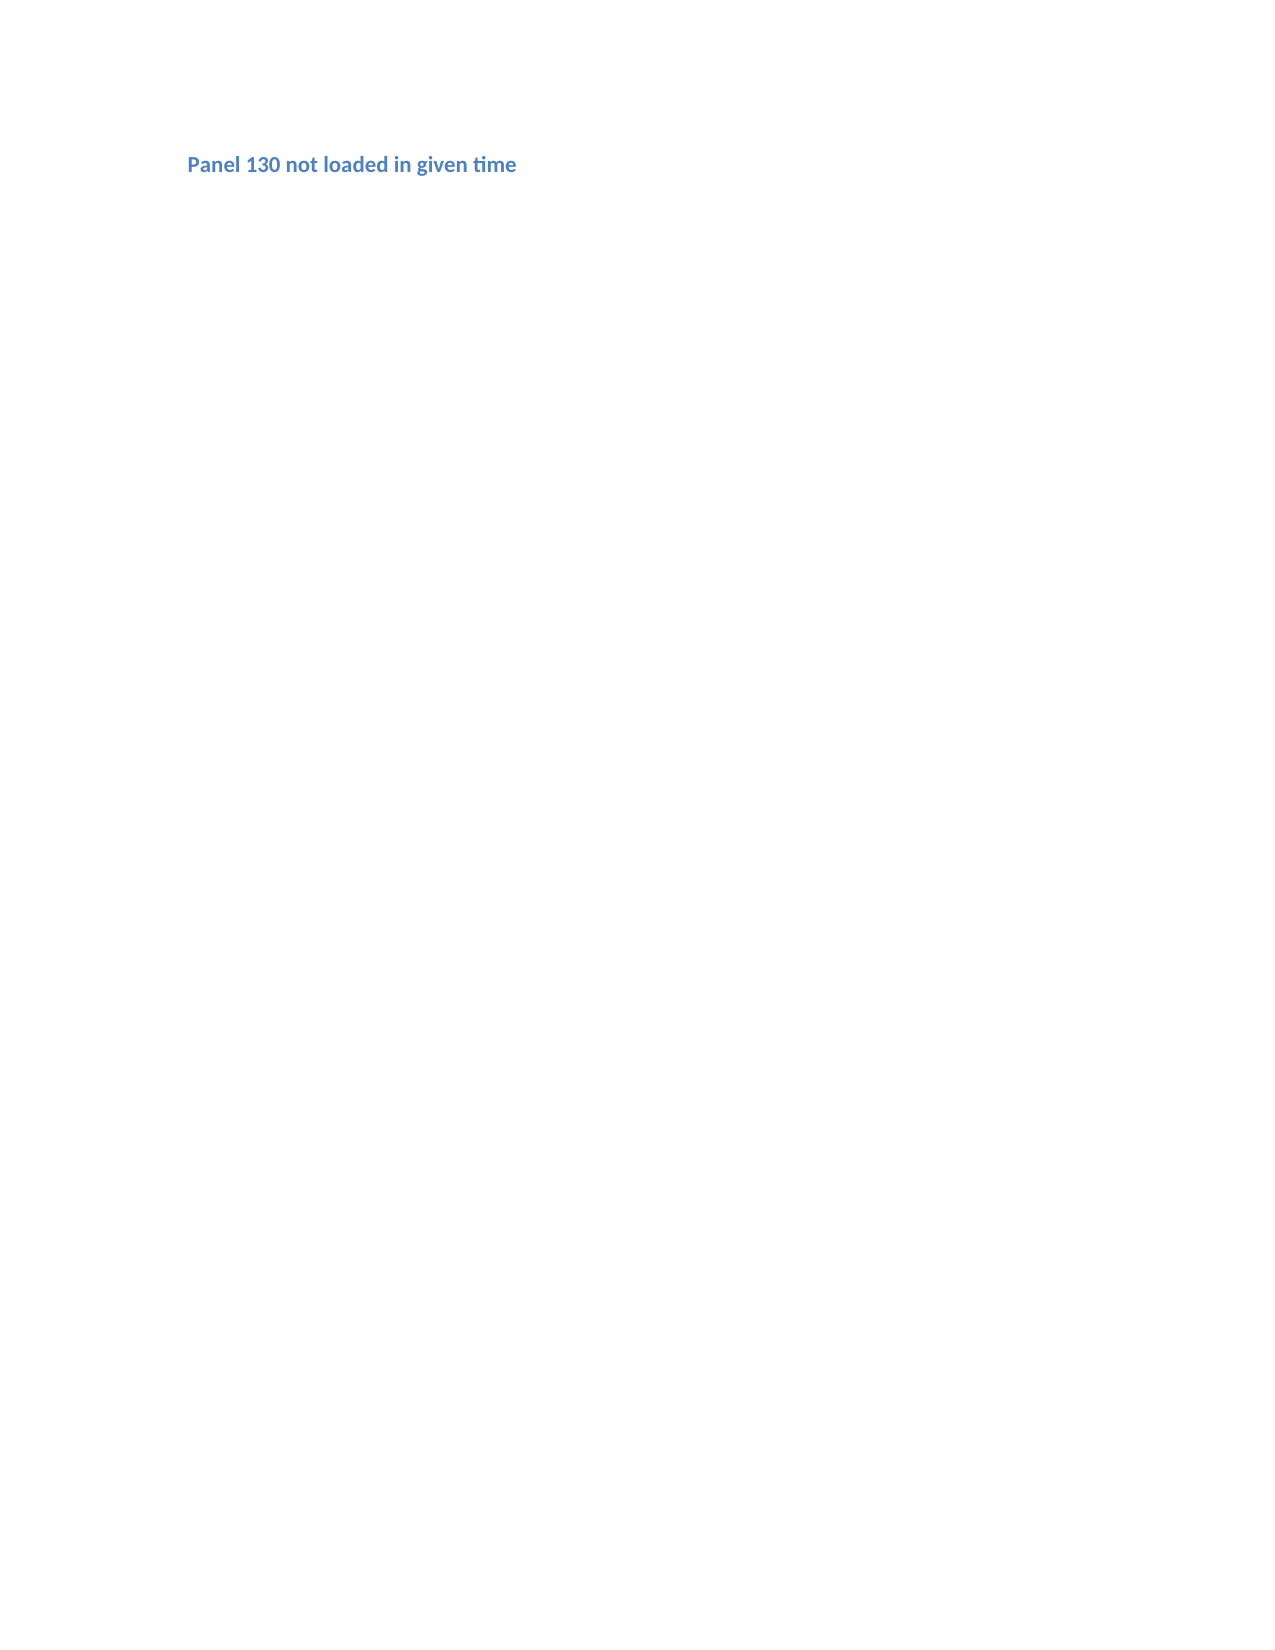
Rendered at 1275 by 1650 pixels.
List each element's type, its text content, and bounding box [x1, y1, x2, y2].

subtitle Panel 130 not loaded in given time [187, 150, 1087, 178]
